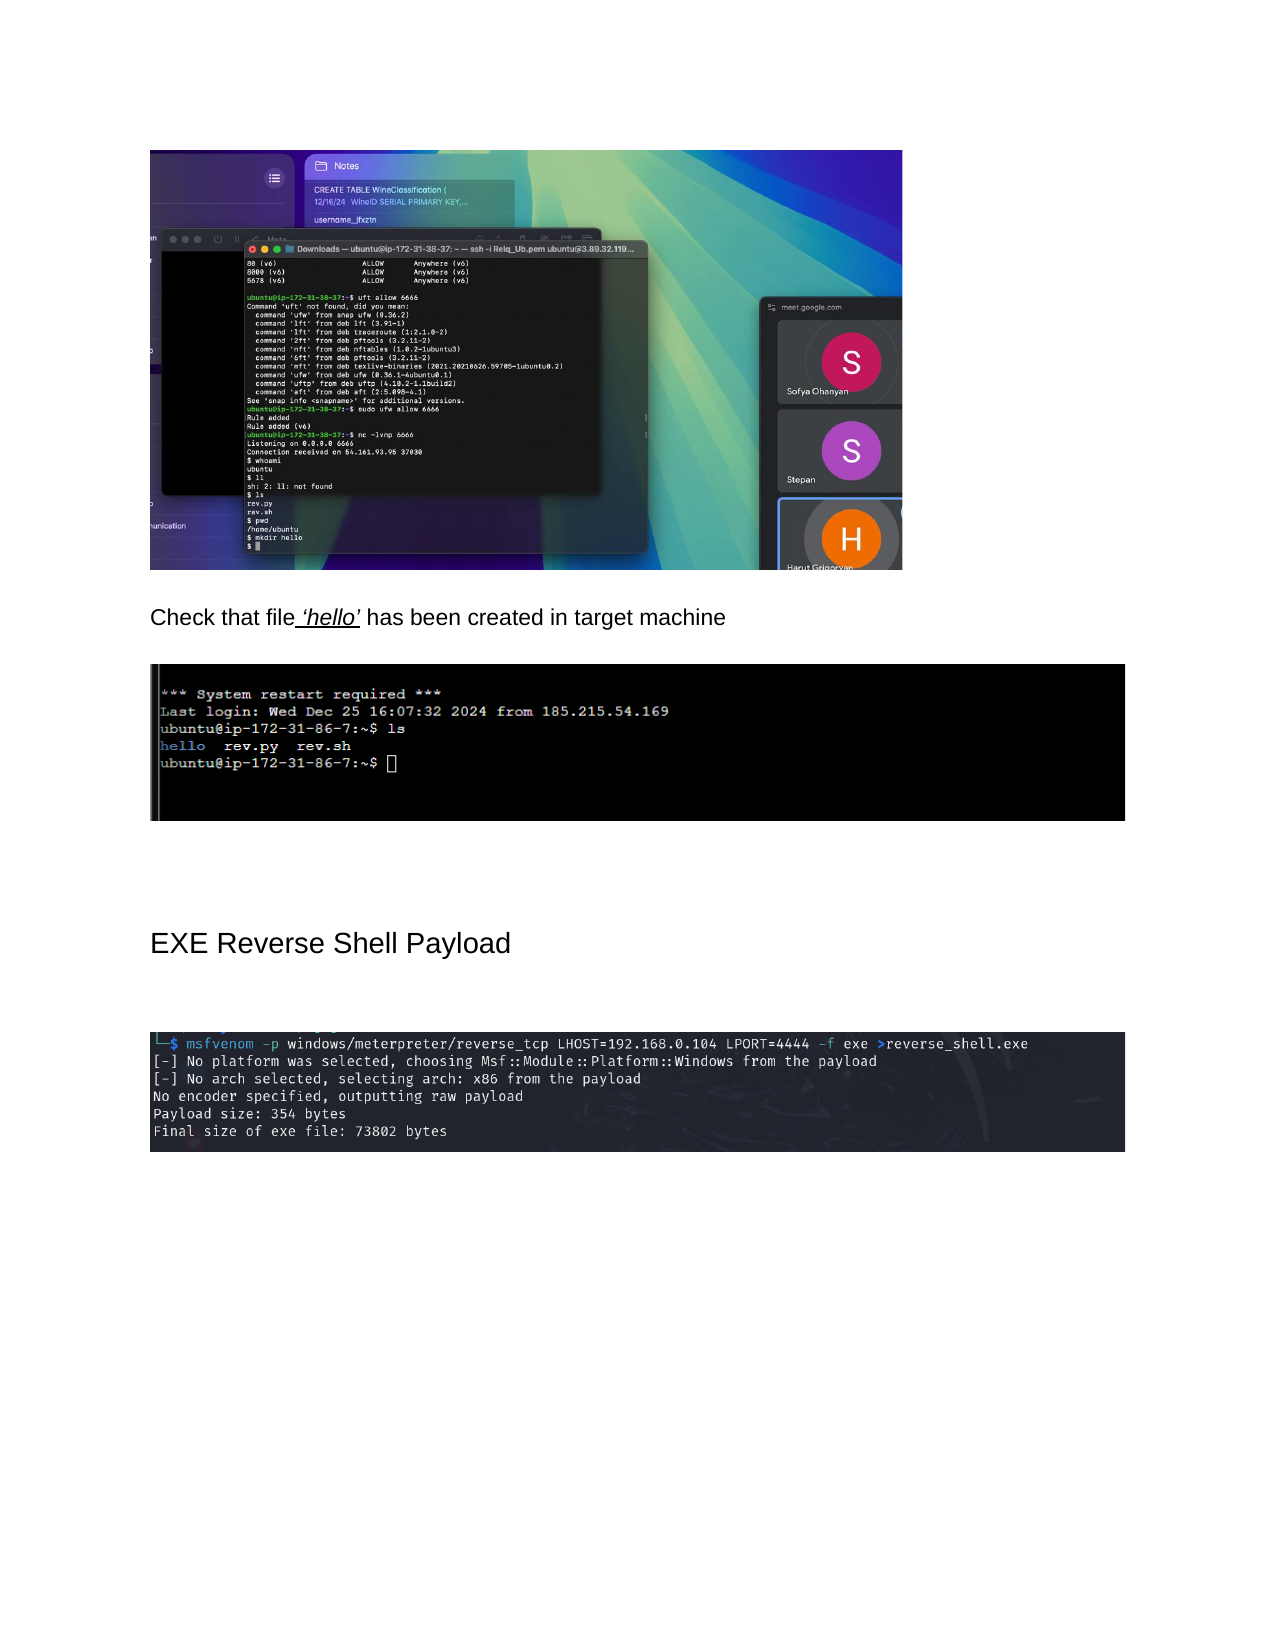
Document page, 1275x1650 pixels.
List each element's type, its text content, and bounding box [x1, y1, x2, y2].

picture [150, 1032, 1125, 1152]
picture [150, 150, 903, 570]
picture [150, 664, 1125, 821]
subtitle EXE Reverse Shell Payload [150, 926, 1125, 960]
text Check that file ‘hello’ has been created in target machine [150, 604, 1125, 630]
